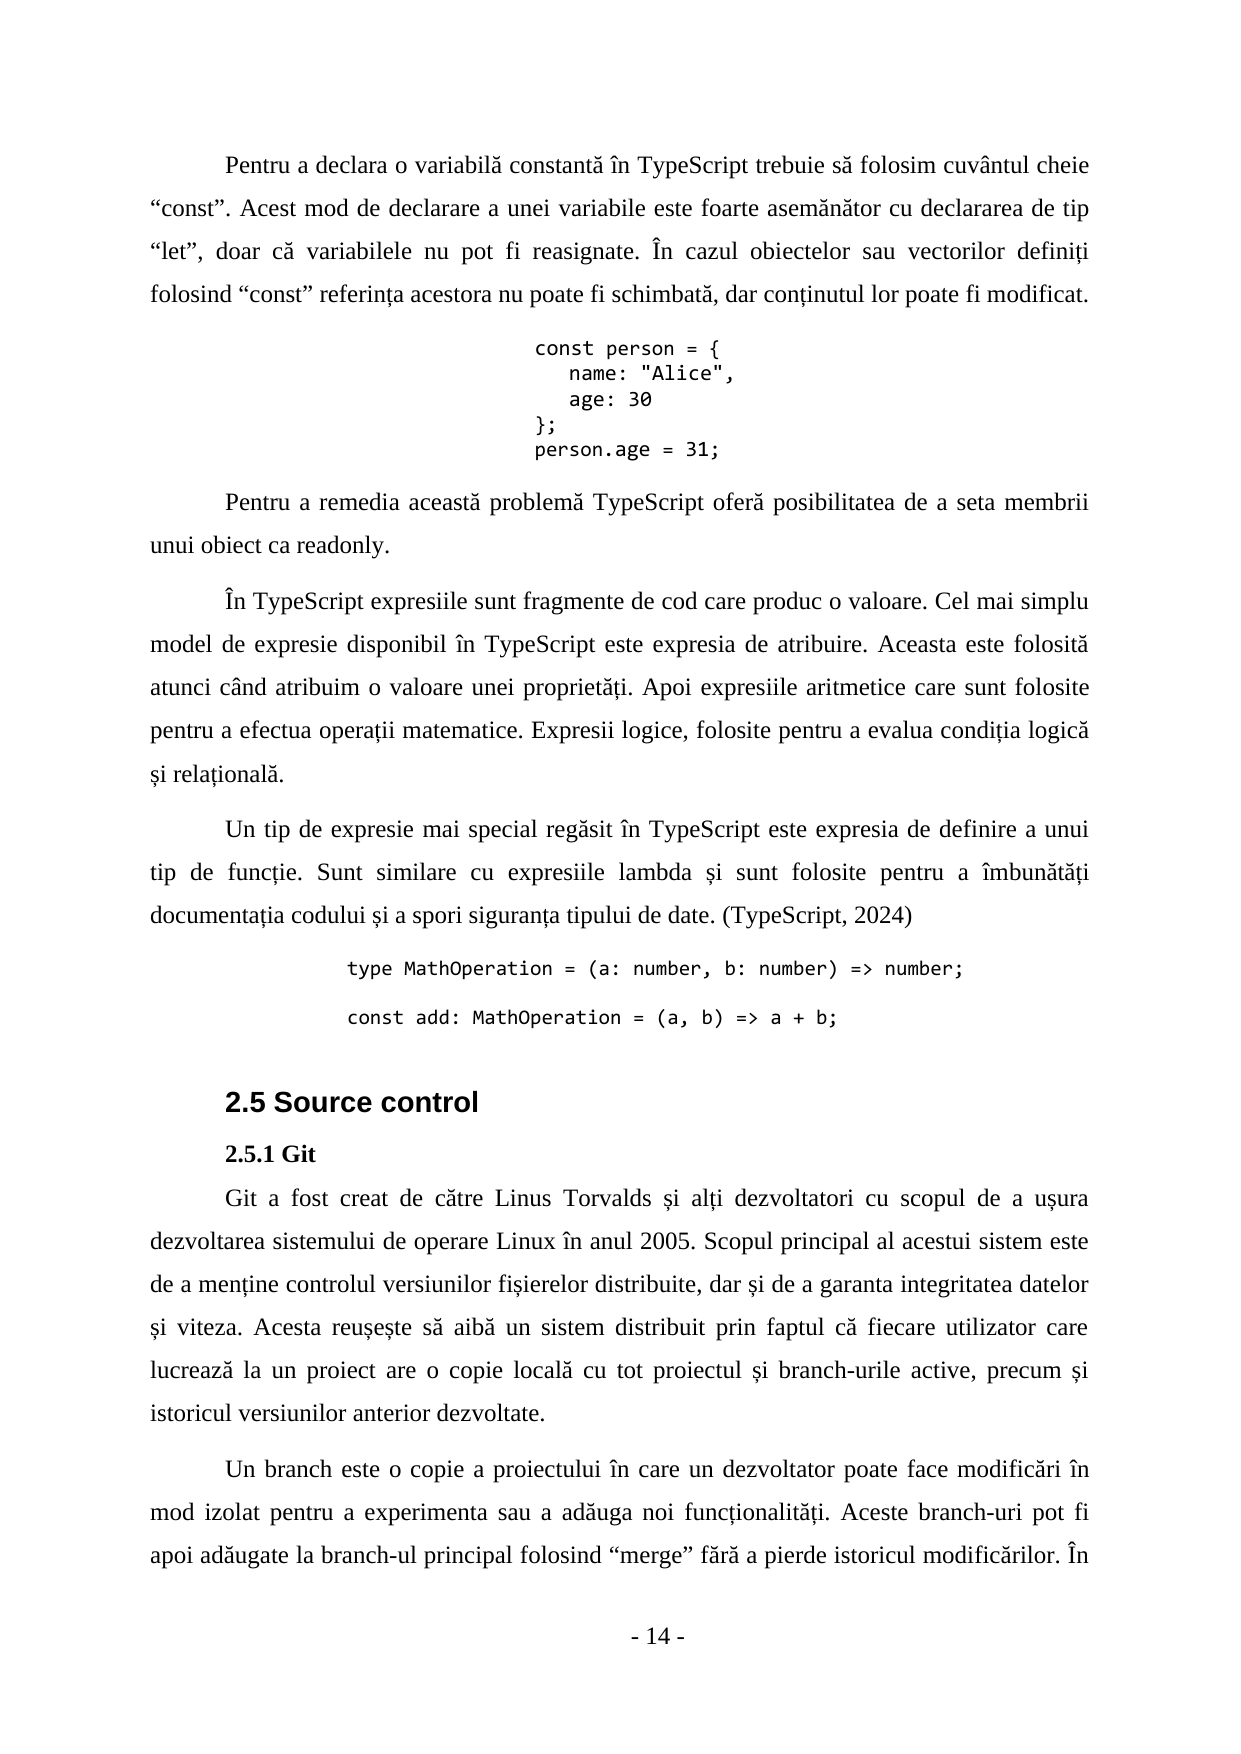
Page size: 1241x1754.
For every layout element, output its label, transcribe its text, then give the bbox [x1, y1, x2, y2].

text type MathOperation = (a: number, b: number) => number; [347, 956, 1090, 981]
text const add: MathOperation = (a, b) => a + b; [347, 1005, 1090, 1029]
text age: 30 [534, 386, 1090, 412]
text Pentru a remedia această problemă TypeScript oferă posibilitatea de a seta membrii unui obiect ca readonly. [150, 487, 1090, 559]
text Git a fost creat de către Linus Torvalds și alți dezvoltatori cu scopul de a ușura dezvoltarea sistemului de operare Linux în anul 2005. Scopul principal al acestui sistem este de a menține controlul versiunilor fișierelor distribuite, dar și de a garanta integritatea datelor și viteza. Acesta reușește să aibă un sistem distribuit prin faptul că fiecare utilizator care lucrează la un proiect are o copie locală cu tot proiectul și branch-urile active, precum și istoricul versiunilor anterior dezvoltate. [150, 1183, 1090, 1427]
subtitle 2.5.1 Git [150, 1139, 1090, 1168]
text const person = { [534, 335, 1090, 361]
text În TypeScript expresiile sunt fragmente de cod care produc o valoare. Cel mai simplu model de expresie disponibil în TypeScript este expresia de atribuire. Aceasta este folosită atunci când atribuim o valoare unei proprietăți. Apoi expresiile aritmetice care sunt folosite pentru a efectua operații matematice. Expresii logice, folosite pentru a evalua condiția logică și relațională. [150, 586, 1090, 787]
text Un tip de expresie mai special regăsit în TypeScript este expresia de definire a unui tip de funcție. Sunt similare cu expresiile lambda și sunt folosite pentru a îmbunătăți documentația codului și a spori siguranța tipului de date. [150, 814, 1090, 929]
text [150, 1454, 1090, 1569]
text Pentru a declara o variabilă constantă în TypeScript trebuie să folosim cuvântul cheie “const”. Acest mod de declarare a unei variabile este foarte asemănător cu declararea de tip “let”, doar că variabilele nu pot fi reasignate. În cazul obiectelor sau vectorilor definiți folosind “const” referința acestora nu poate fi schimbată, dar conținutul lor poate fi modificat. [150, 150, 1090, 308]
text name: "Alice", [534, 361, 1090, 386]
text person.age = 31; [534, 436, 1090, 462]
subtitle 2.5 Source control [150, 1085, 1090, 1118]
text }; [534, 412, 1090, 436]
